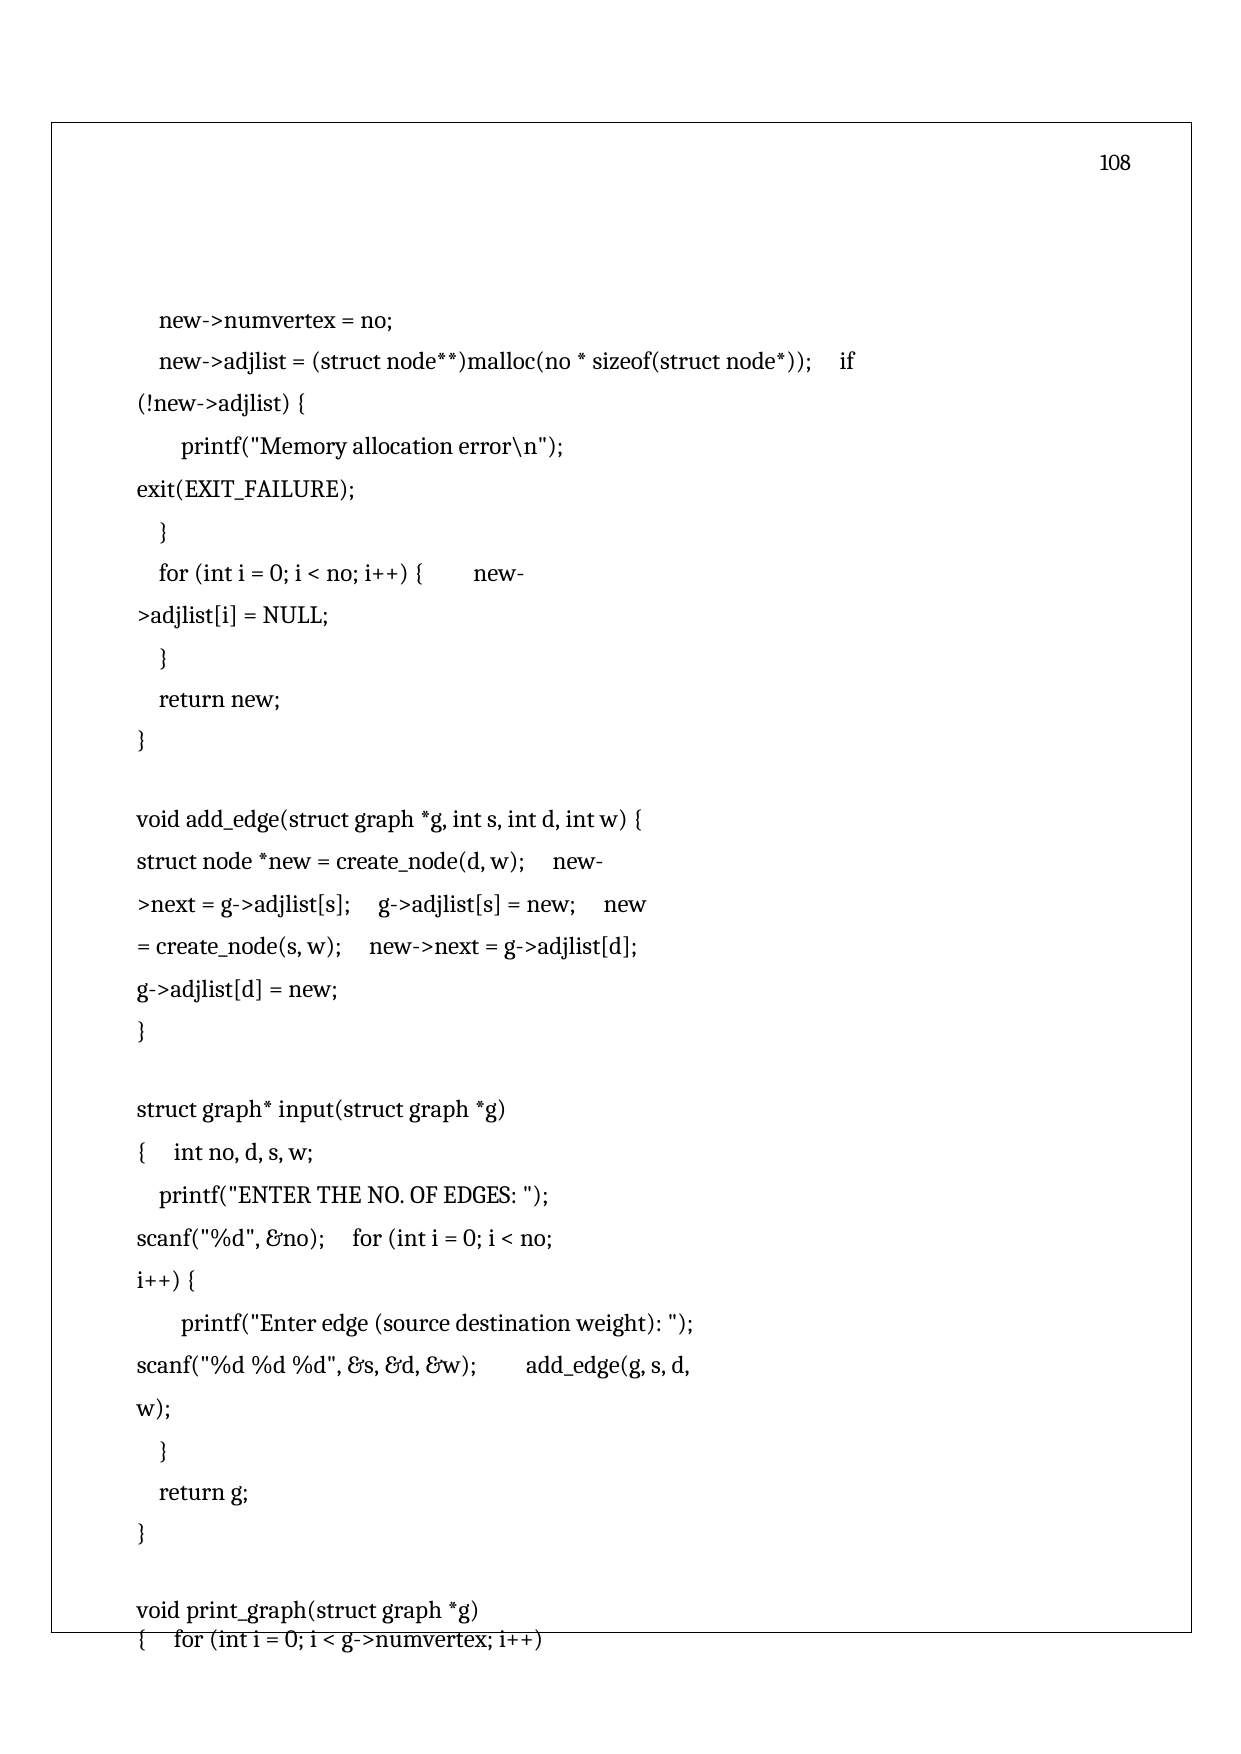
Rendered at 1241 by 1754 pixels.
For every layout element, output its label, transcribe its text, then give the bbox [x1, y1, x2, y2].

table_cell new->numvertex = no; new->adjlist = (struct node**)malloc(no * sizeof(struct node*)); if (!new->adjlist) { printf("Memory allocation error\n"); exit(EXIT_FAILURE); } for (int i = 0; i < no; i++) { new->adjlist[i] = NULL; } return new; } void add_edge(struct graph *g, int s, int d, int w) { struct node *new = create_node(d, w); new->next = g->adjlist[s]; g->adjlist[s] = new; new = create_node(s, w); new->next = g->adjlist[d]; g->adjlist[d] = new; } struct graph* input(struct graph *g) { int no, d, s, w; printf("ENTER THE NO. OF EDGES: "); scanf("%d", &no); for (int i = 0; i < no; i++) { printf("Enter edge (source destination weight): "); scanf("%d %d %d", &s, &d, &w); add_edge(g, s, d, w); } return g; } void print_graph(struct graph *g) { for (int i = 0; i < g->numvertex; i++) { struct node *temp = g->adjlist[i]; [52, 123, 1099, 1632]
table_cell 108 [1099, 123, 1191, 1632]
